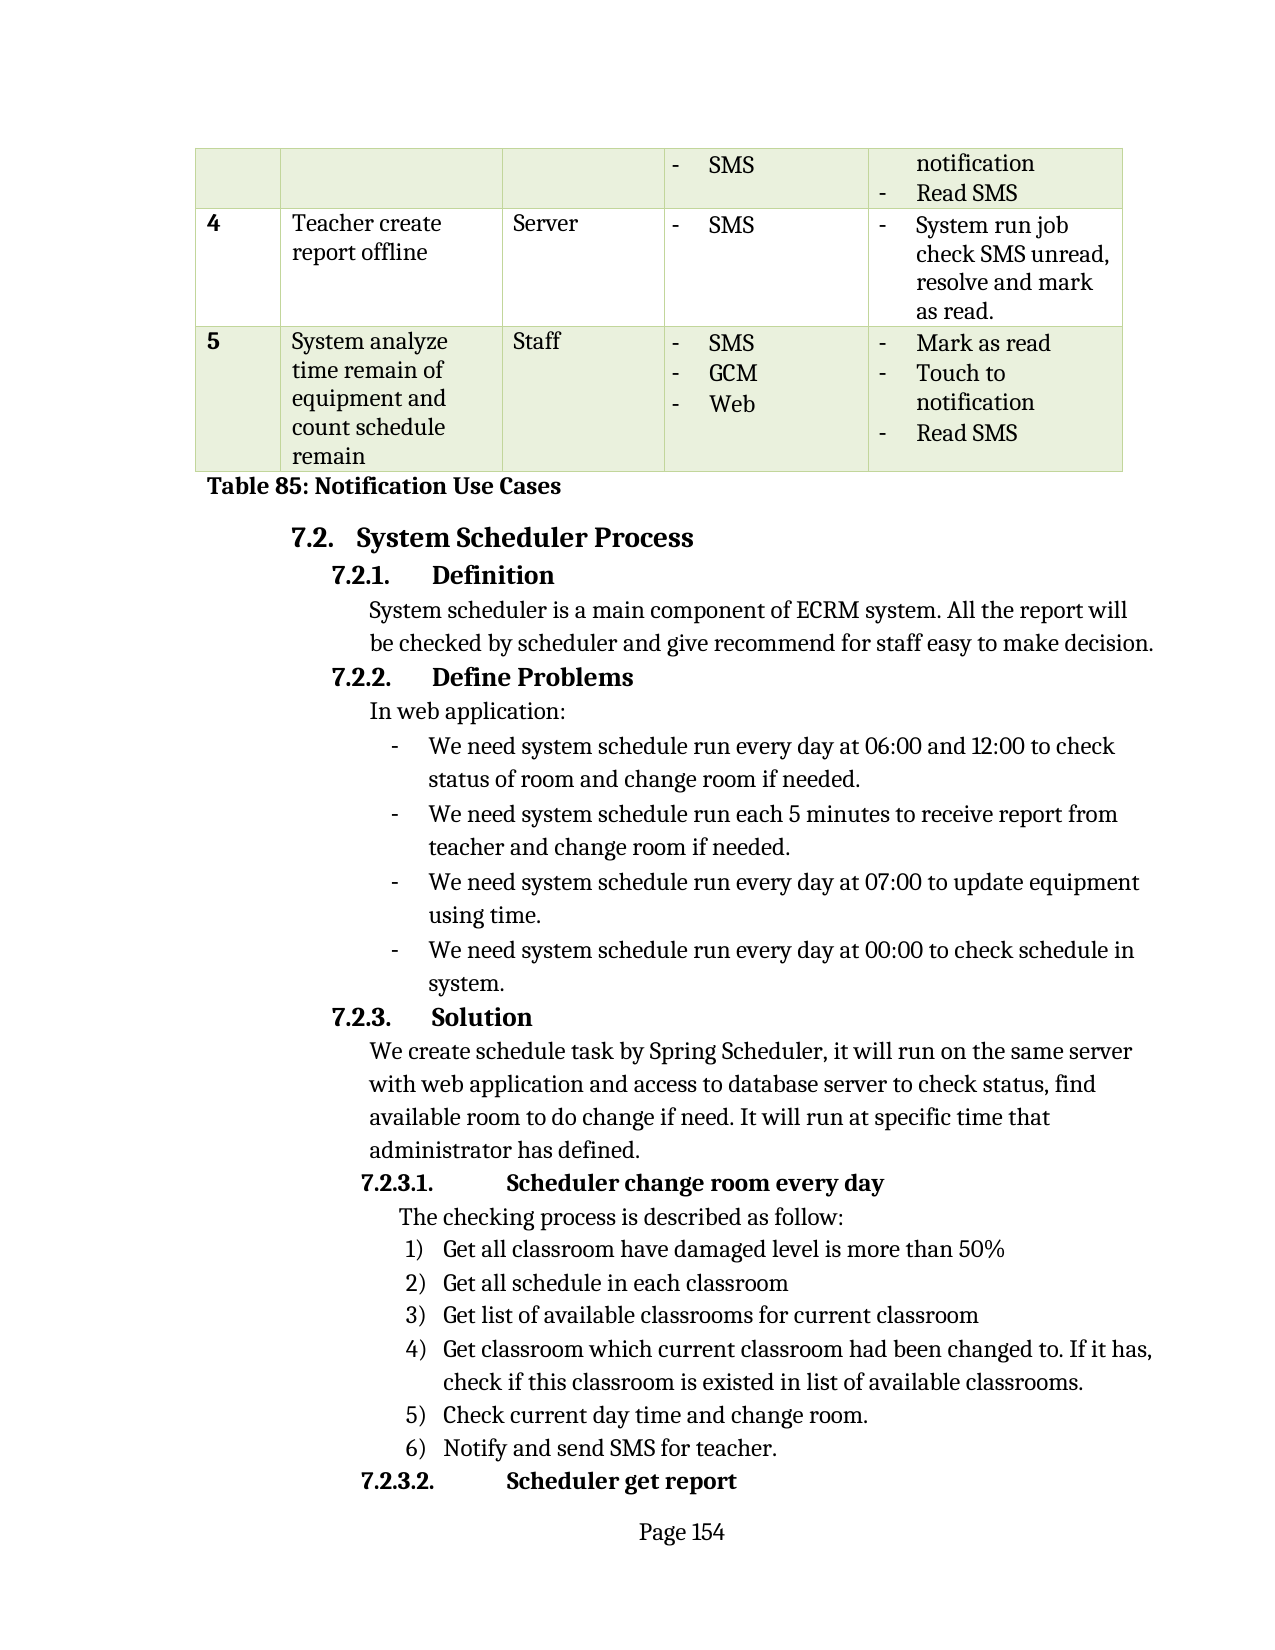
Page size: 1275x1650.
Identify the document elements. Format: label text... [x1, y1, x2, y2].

list Scheduler get report [361, 1467, 1157, 1495]
list We need system schedule run every day at 00:00 to check schedule in system. [391, 934, 1157, 997]
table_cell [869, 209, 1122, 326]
list Solution [332, 1002, 1157, 1033]
list Check current day time and change room. [406, 1401, 1157, 1429]
list Notify and send SMS for teacher. [406, 1433, 1157, 1462]
list Define Problems [332, 662, 1157, 693]
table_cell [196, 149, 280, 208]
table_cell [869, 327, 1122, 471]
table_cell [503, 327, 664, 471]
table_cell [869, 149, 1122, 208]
list Definition [332, 560, 1157, 591]
list Get all schedule in each classroom [406, 1268, 1157, 1297]
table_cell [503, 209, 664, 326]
list In web application: [369, 697, 1157, 726]
list We need system schedule run each 5 minutes to receive report from teacher and change room if needed. [391, 798, 1157, 862]
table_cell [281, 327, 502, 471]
list System Scheduler Process [291, 521, 1157, 555]
list Get classroom which current classroom had been changed to. If it has, check if this classroom is existed in list of available classrooms. [406, 1334, 1157, 1396]
list Get all classroom have damaged level is more than 50% [406, 1235, 1157, 1264]
list Get list of available classrooms for current classroom [406, 1301, 1157, 1330]
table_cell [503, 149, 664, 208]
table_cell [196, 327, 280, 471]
list We need system schedule run every day at 06:00 and 12:00 to check status of room and change room if needed. [391, 730, 1157, 794]
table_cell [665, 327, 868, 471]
list The checking process is described as follow: [399, 1202, 1157, 1231]
list We create schedule task by Spring Scheduler, it will run on the same server with web application and access to database server to check status, find available room to do change if need. It will run at specific time that administrator has defined. [369, 1037, 1157, 1165]
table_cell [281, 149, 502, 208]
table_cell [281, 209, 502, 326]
list System scheduler is a main component of ECRM system. All the report will be checked by scheduler and give recommend for staff easy to make decision. [369, 596, 1157, 657]
list Scheduler change room every day [361, 1169, 1157, 1198]
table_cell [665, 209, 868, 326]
list We need system schedule run every day at 07:00 to update equipment using time. [391, 866, 1157, 929]
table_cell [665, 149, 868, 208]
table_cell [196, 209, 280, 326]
